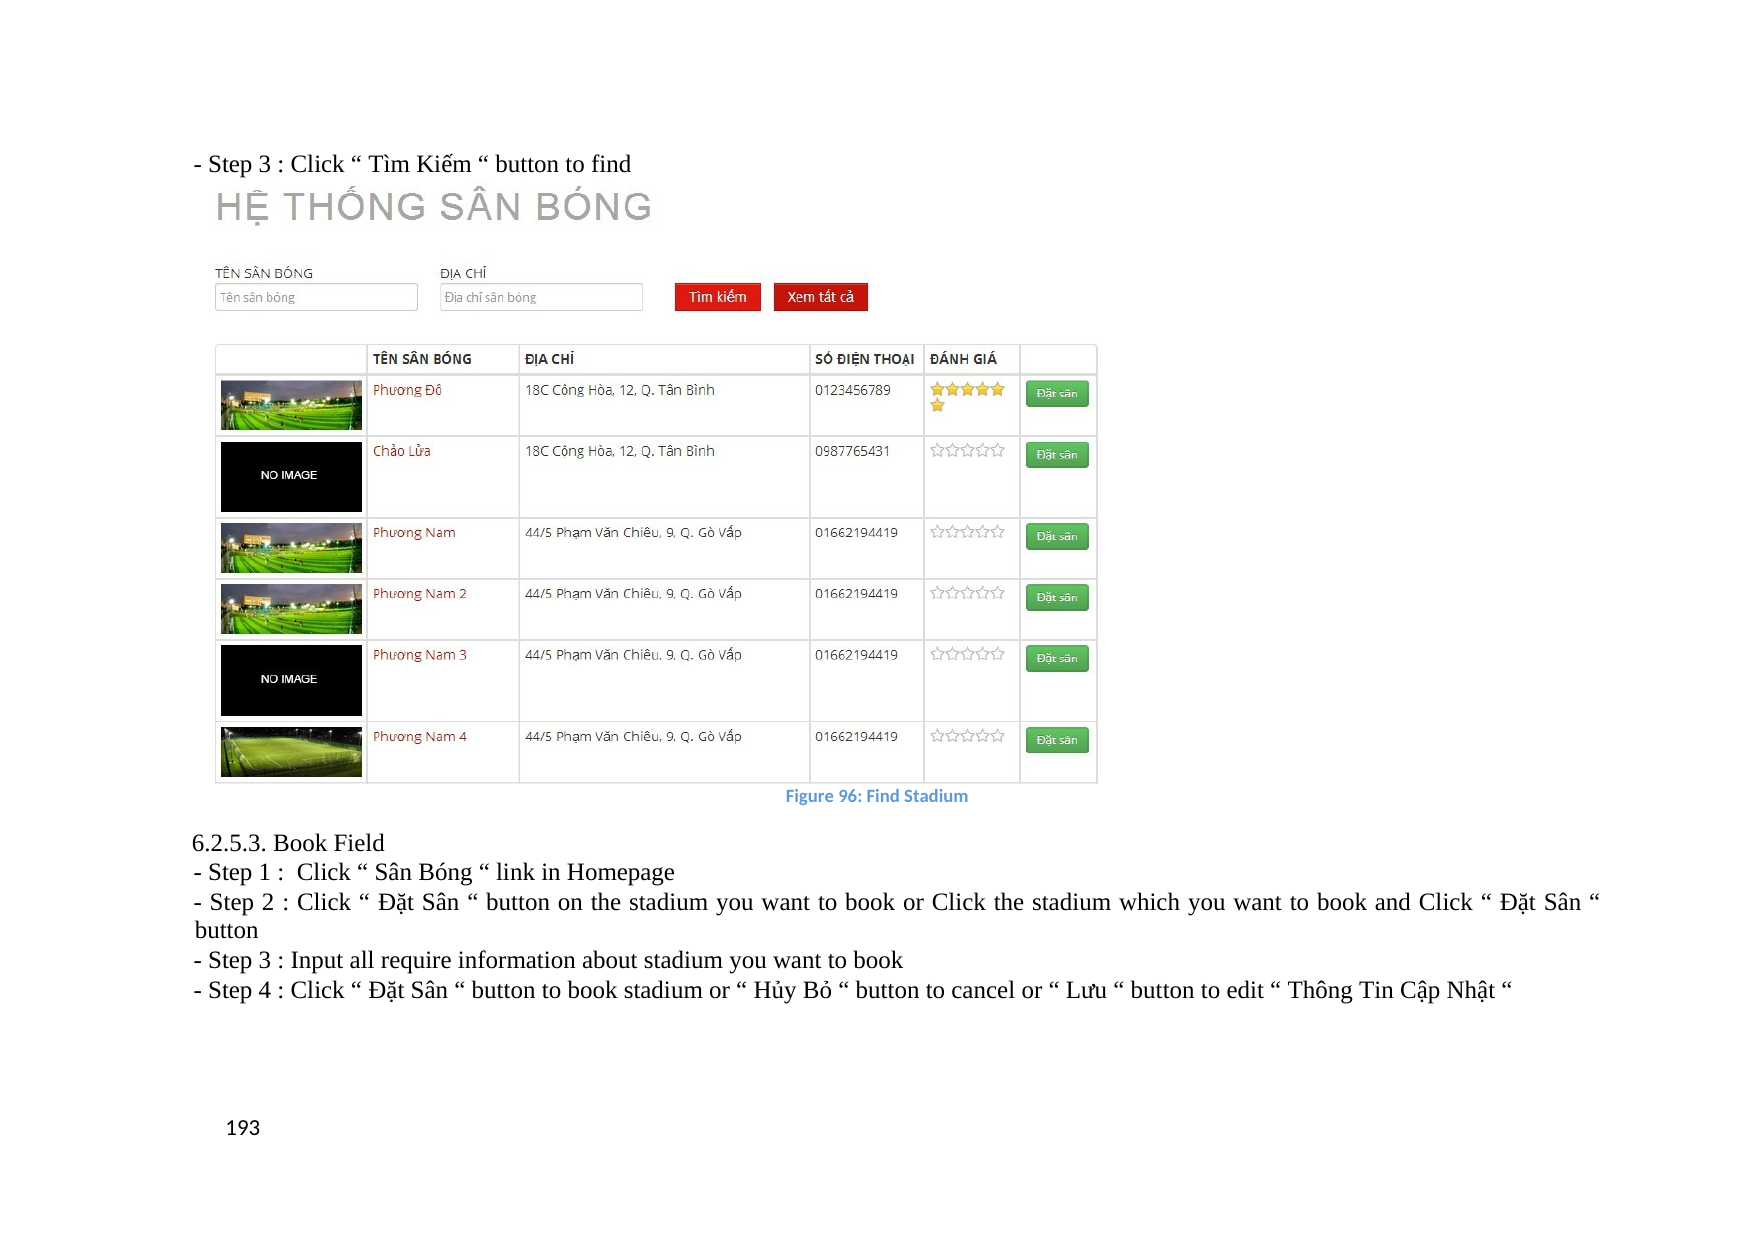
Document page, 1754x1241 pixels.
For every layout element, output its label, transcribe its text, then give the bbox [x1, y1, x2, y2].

text - Step 3 : Click “ Tìm Kiếm “ button to find [193, 149, 1604, 178]
text - Step 3 : Input all require information about stadium you want to book [193, 945, 1604, 974]
text - Step 1 : Click “ Sân Bóng “ link in Homepage [193, 857, 1604, 885]
text - Step 2 : Click “ Đặt Sân “ button on the stadium you want to book or Click the stadium which you want to book and Click “ Đặt Sân “ button [193, 887, 1604, 944]
picture [193, 179, 1169, 784]
text - Step 4 : Click “ Đặt Sân “ button to book stadium or “ Hủy Bỏ “ button to cancel or “ Lưu “ button to edit “ Thông Tin Cập Nhật “ [193, 975, 1604, 1004]
subtitle Book Field [192, 828, 1604, 857]
text Figure 96: Find Stadium [150, 785, 1604, 808]
